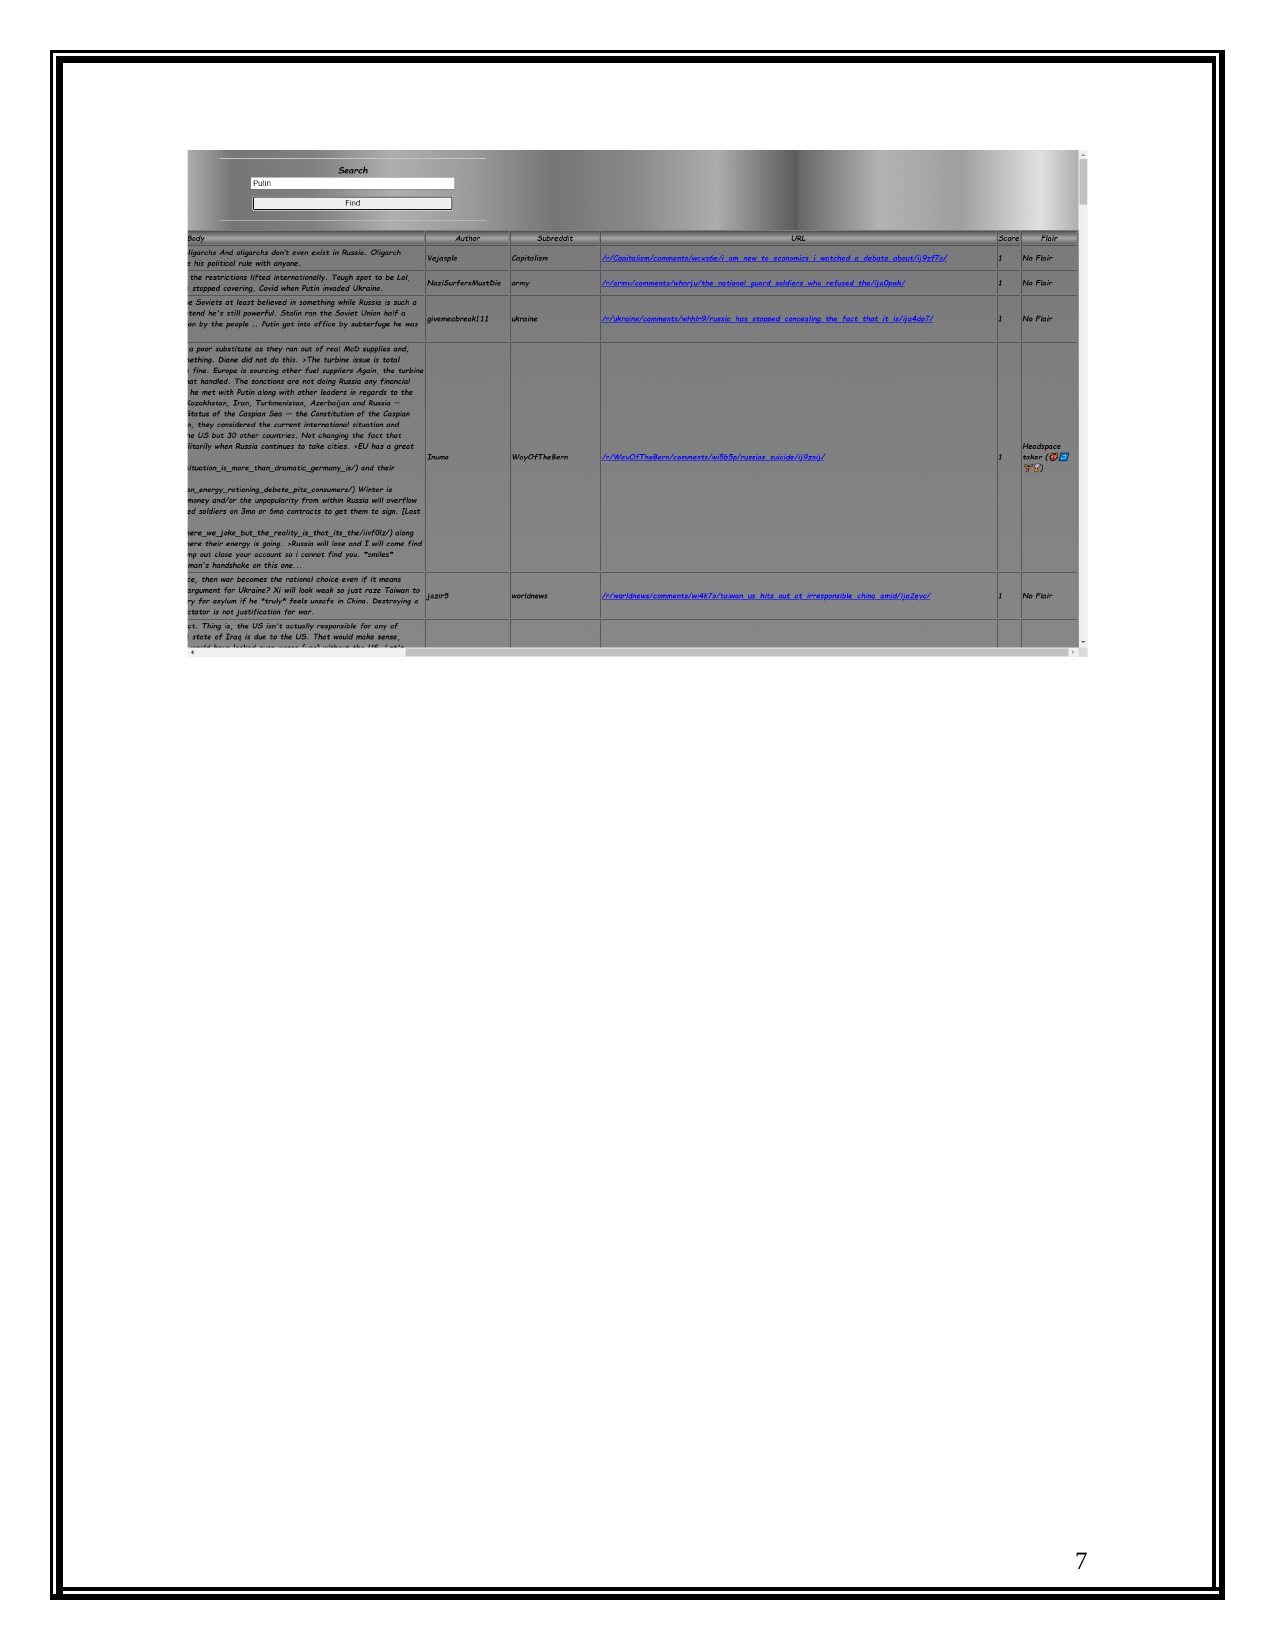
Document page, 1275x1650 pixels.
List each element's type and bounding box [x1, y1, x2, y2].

picture [187, 150, 1088, 657]
